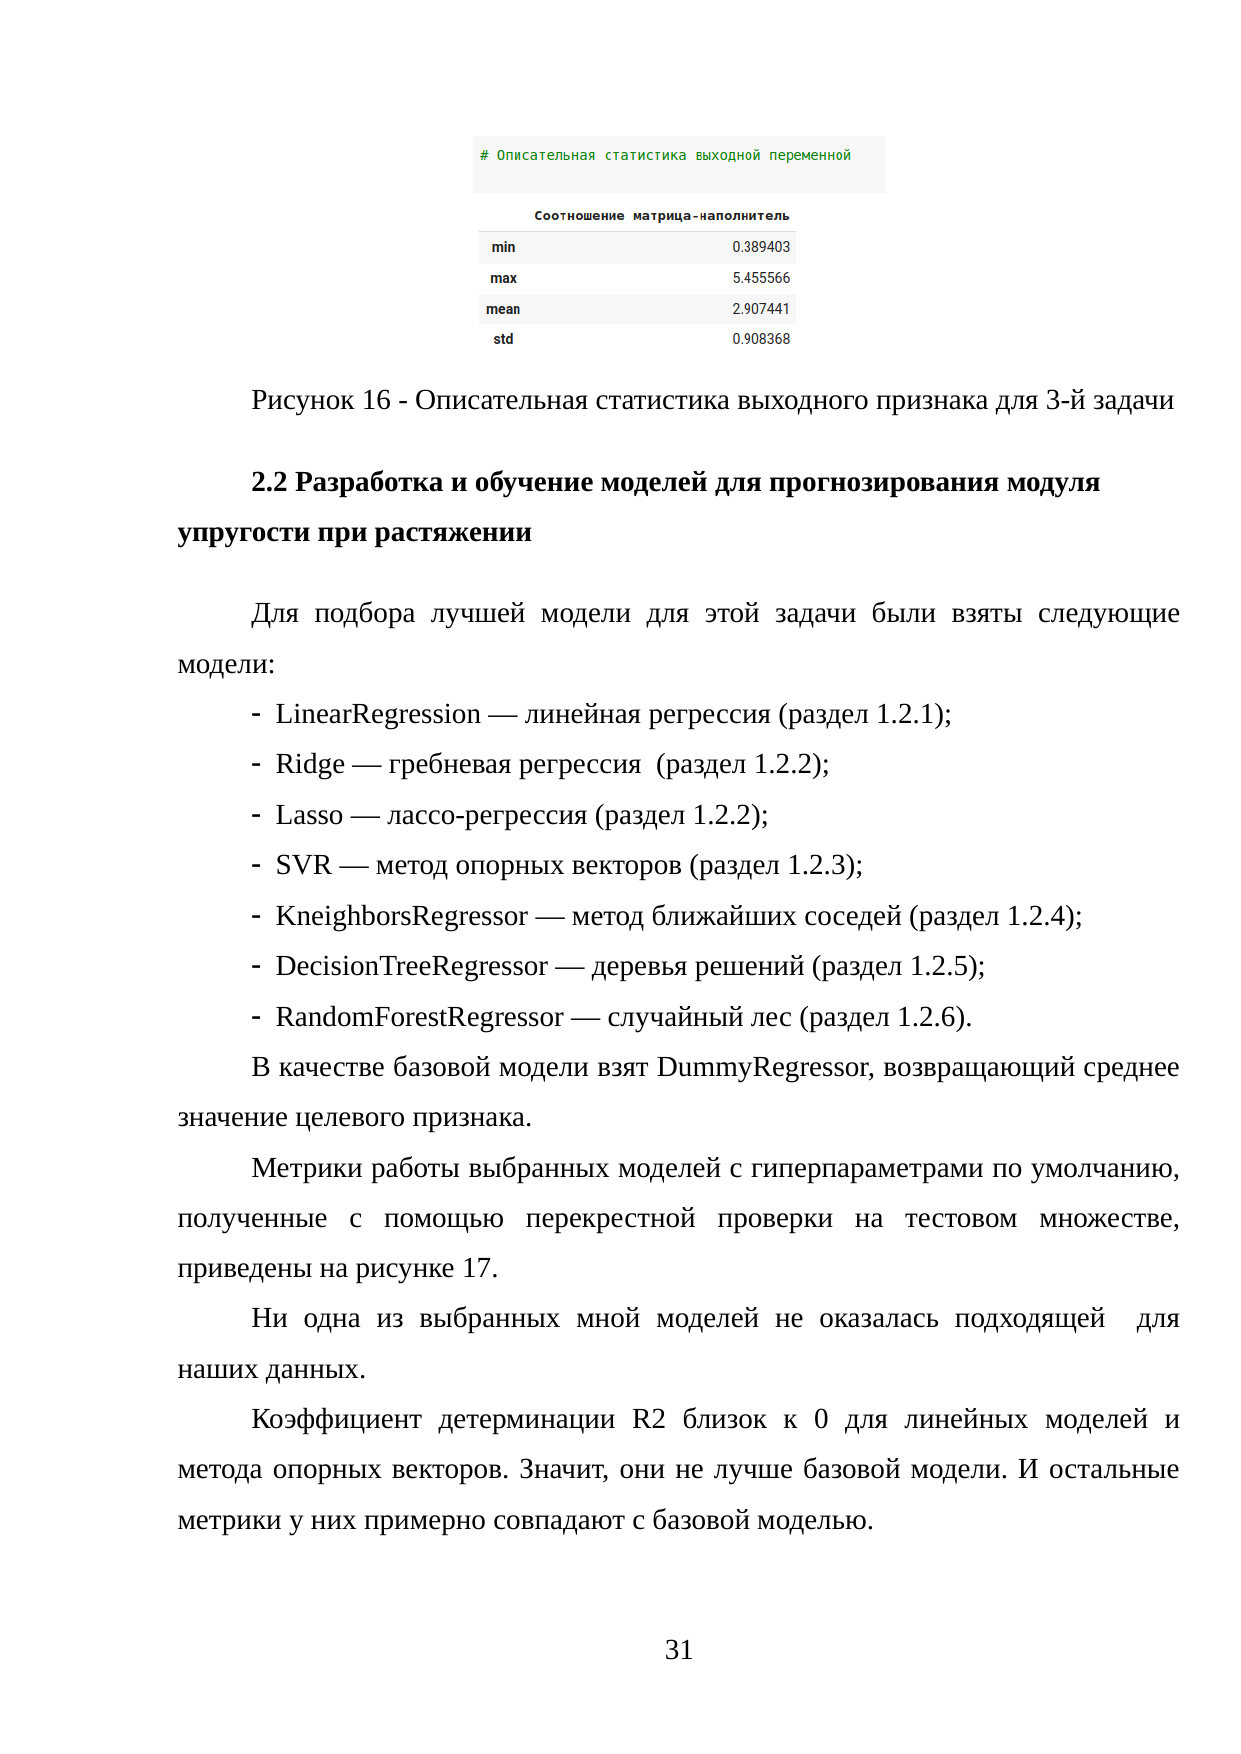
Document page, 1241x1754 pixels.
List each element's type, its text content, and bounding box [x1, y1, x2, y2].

text Для подбора лучшей модели для этой задачи были взяты следующие модели: [177, 596, 1181, 679]
list Lasso — лассо-регрессия (раздел 1.2.2); [195, 797, 1181, 831]
list DecisionTreeRegressor — деревья решений (раздел 1.2.5); [195, 948, 1181, 982]
list KneighborsRegressor — метод ближайших соседей (раздел 1.2.4); [195, 898, 1181, 931]
list RandomForestRegressor — случайный лес (раздел 1.2.6). [195, 999, 1181, 1032]
list SVR — метод опорных векторов (раздел 1.2.3); [195, 847, 1181, 881]
text В качестве базовой модели взят DummyRegressor, возвращающий среднее значение целевого признака. [177, 1049, 1181, 1133]
text Ни одна из выбранных мной моделей не оказалась подходящей для наших данных. [177, 1301, 1181, 1384]
subtitle 2.2 Разработка и обучение моделей для прогнозирования модуля упругости при растяжении [177, 464, 1181, 547]
list Ridge — гребневая регрессия (раздел 1.2.2); [195, 747, 1181, 780]
text Метрики работы выбранных моделей с гиперпараметрами по умолчанию, полученные с помощью перекрестной проверки на тестовом множестве, приведены на рисунке 17. [177, 1150, 1181, 1284]
picture [472, 118, 886, 366]
list LinearRegression — линейная регрессия (раздел 1.2.1); [195, 696, 1181, 730]
text Коэффициент детерминации R2 близок к 0 для линейных моделей и метода опорных векторов. Значит, они не лучше базовой модели. И остальные метрики у них примерно совпадают с базовой моделью. [177, 1401, 1181, 1535]
